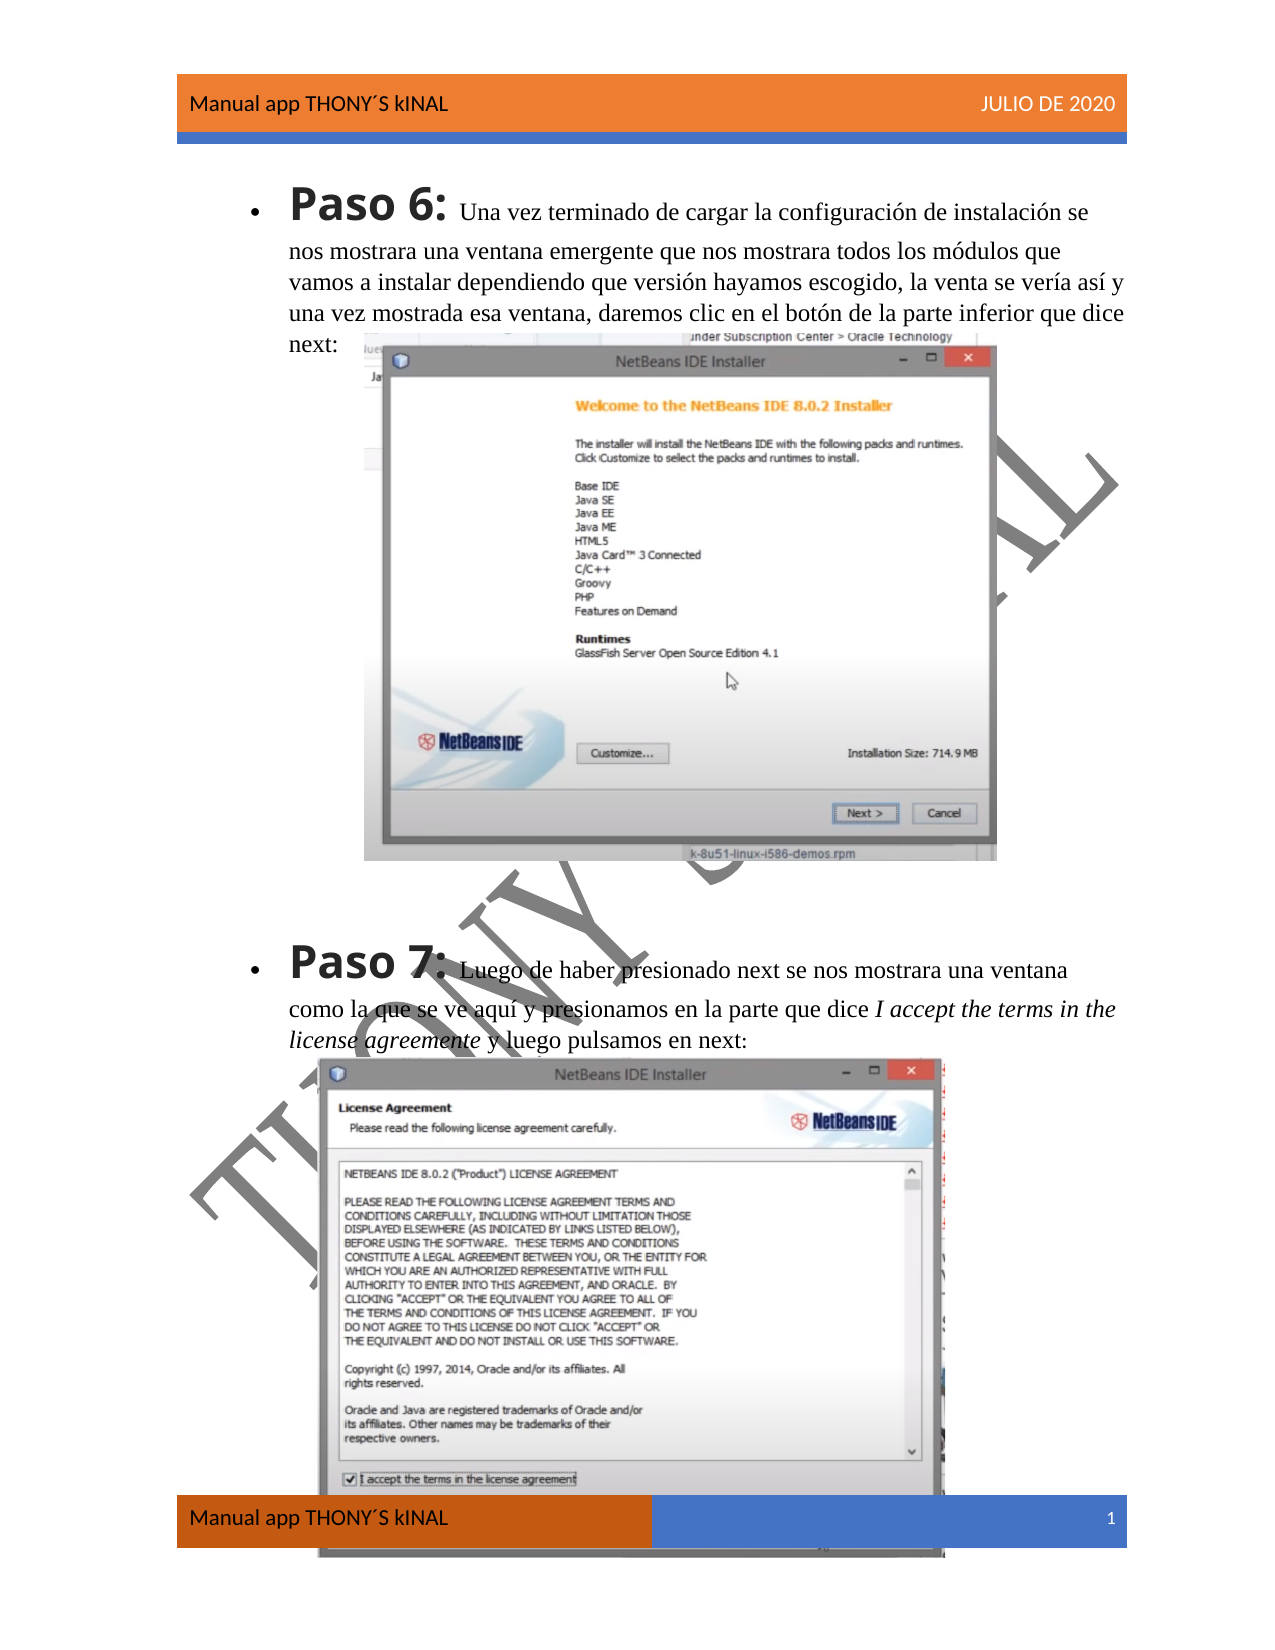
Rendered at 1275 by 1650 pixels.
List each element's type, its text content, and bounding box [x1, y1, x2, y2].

list Paso 7: Luego de haber presionado next se nos mostrara una ventana como la que se ve aquí y presionamos en la parte que dice I accept the terms in the license agreemente y luego pulsamos en next: [251, 929, 1127, 1054]
picture [364, 358, 997, 861]
list Paso 6: Una vez terminado de cargar la configuración de instalación se nos mostrara una ventana emergente que nos mostrara todos los módulos que vamos a instalar dependiendo que versión hayamos escogido, la venta se vería así y una vez mostrada esa ventana, daremos clic en el botón de la parte inferior que dice next: [251, 172, 1127, 358]
picture [317, 1057, 946, 1495]
picture [317, 1548, 946, 1558]
